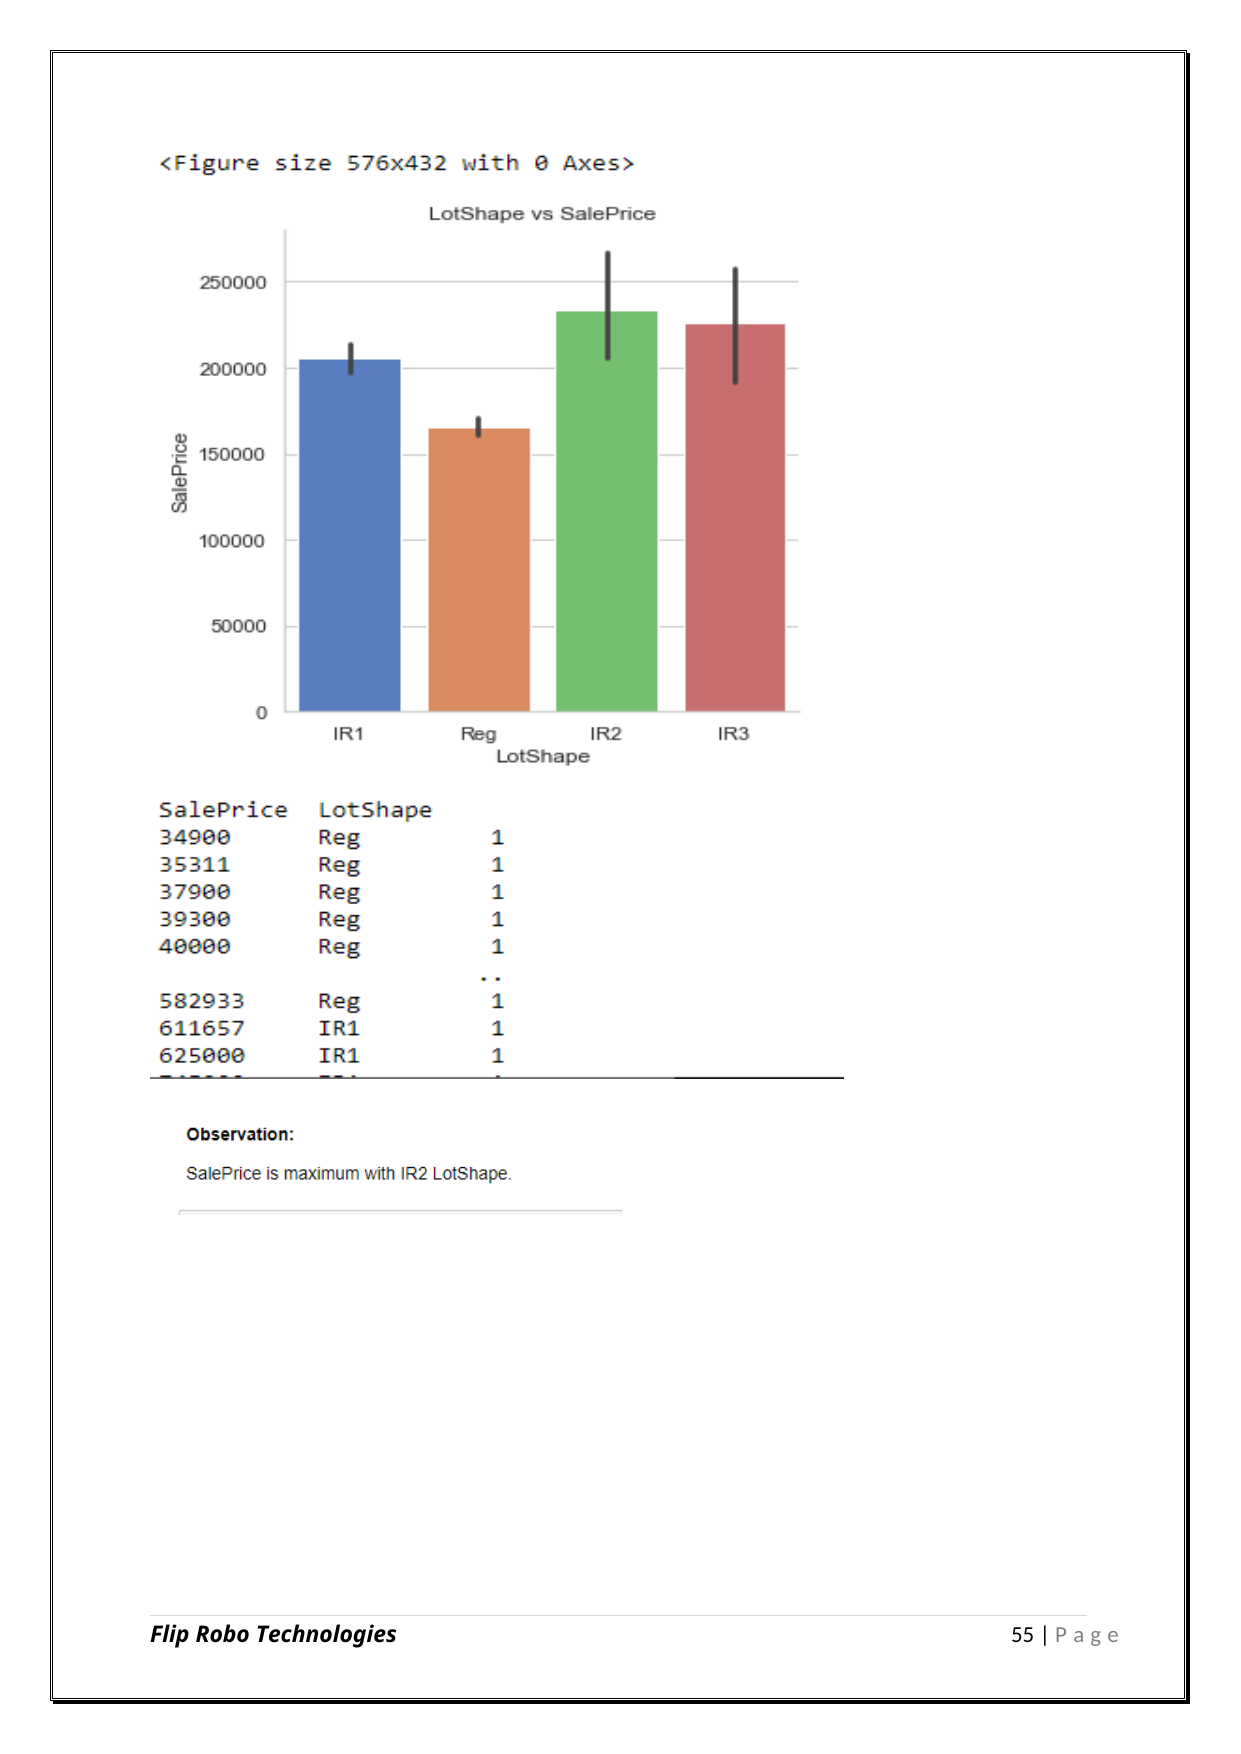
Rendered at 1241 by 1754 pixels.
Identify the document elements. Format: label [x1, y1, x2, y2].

picture [150, 150, 844, 1079]
picture [150, 1109, 623, 1215]
